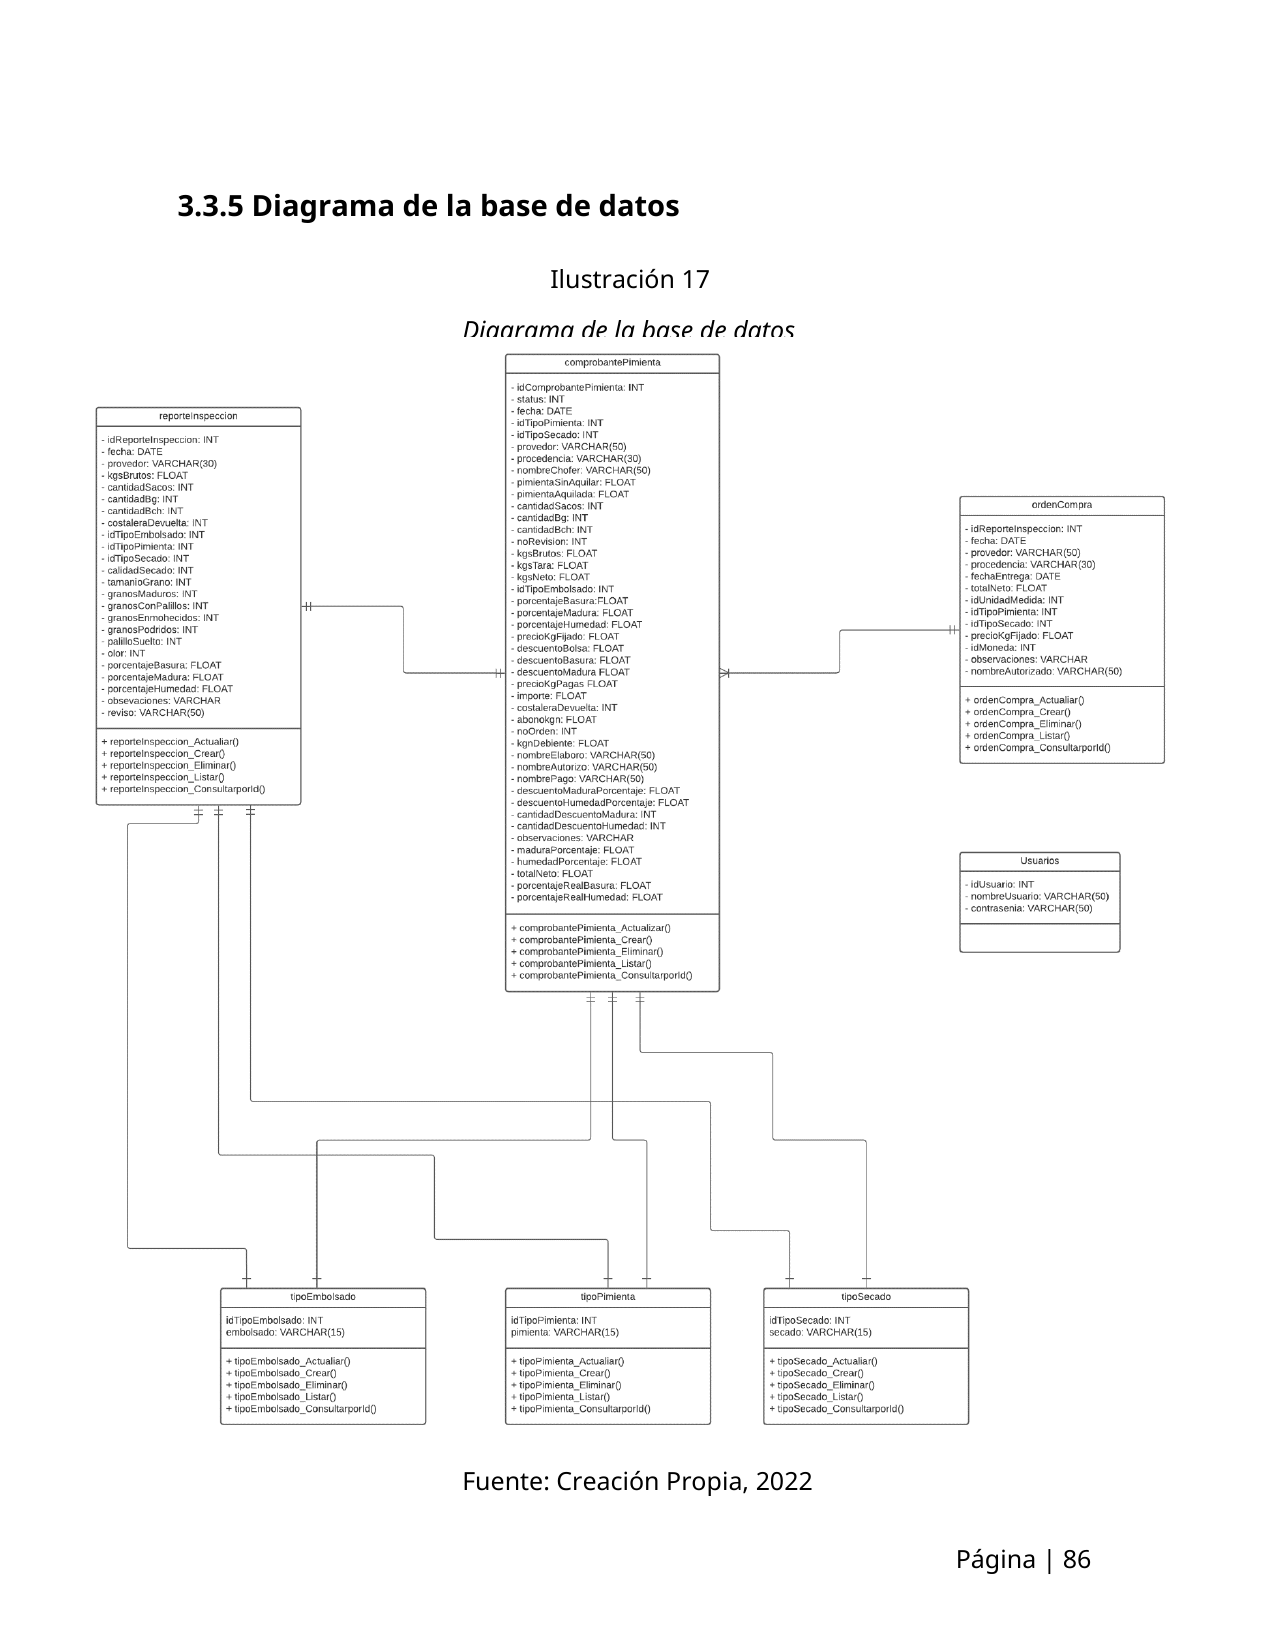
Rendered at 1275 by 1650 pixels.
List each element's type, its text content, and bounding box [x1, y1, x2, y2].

subtitle 3.3.5 Diagrama de la base de datos [177, 185, 1098, 225]
picture [78, 337, 1182, 1442]
text Fuente: Creación Propia, 2022 [177, 1442, 1098, 1498]
